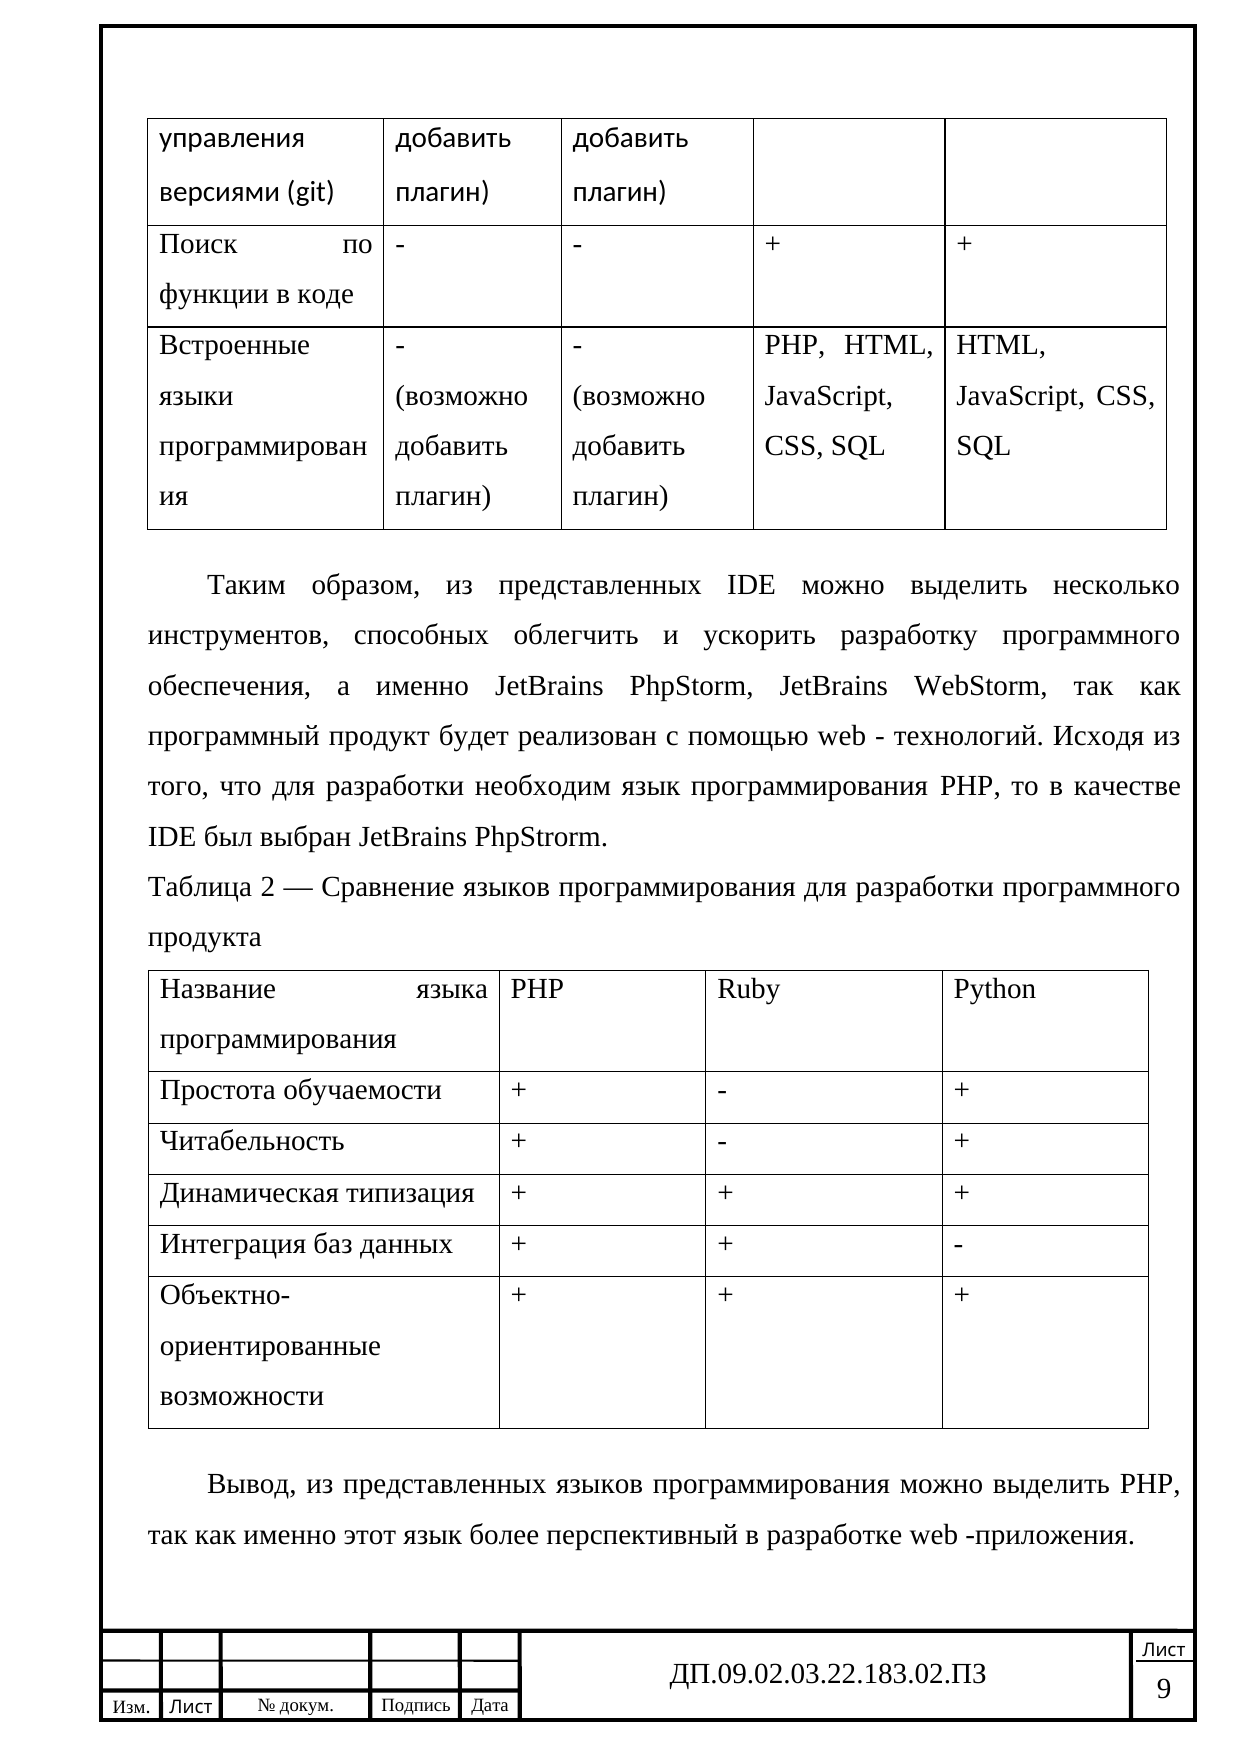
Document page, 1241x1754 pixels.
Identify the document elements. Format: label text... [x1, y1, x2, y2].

table_cell + [754, 226, 944, 326]
table_cell Простота обучаемости [149, 1072, 499, 1122]
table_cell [148, 119, 383, 225]
table_cell Встроенные языки программирования [148, 328, 383, 529]
table_cell + [500, 1124, 705, 1174]
table_cell + [943, 1277, 1148, 1428]
table_cell - (возможно добавить плагин) [384, 328, 561, 529]
table_cell - [943, 1226, 1148, 1276]
table_header Python [943, 971, 1148, 1071]
table_cell PHP, HTML, JavaScript, CSS, SQL [754, 328, 944, 529]
table_cell + [946, 119, 1166, 225]
table_header Название языка программирования [149, 971, 499, 1071]
table_cell HTML, JavaScript, CSS, SQL [946, 328, 1166, 529]
table_cell + [500, 1277, 705, 1428]
table_cell - [706, 1124, 942, 1174]
table_header Ruby [706, 971, 942, 1071]
table_cell Интеграция баз данных [149, 1226, 499, 1276]
table_cell + [943, 1072, 1148, 1122]
table_cell + [500, 1226, 705, 1276]
table_cell - [384, 226, 561, 326]
table_cell + [500, 1072, 705, 1122]
table_cell Поиск по функции в коде [148, 226, 383, 326]
table_cell Динамическая типизация [149, 1175, 499, 1225]
table_cell - (возможно добавить плагин) [562, 328, 753, 529]
table_cell + [943, 1175, 1148, 1225]
table_cell + [706, 1226, 942, 1276]
table_cell + [500, 1175, 705, 1225]
table_cell + [706, 1175, 942, 1225]
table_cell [384, 119, 561, 225]
text Таблица 2 — Сравнение языков программирования для разработки программного продукта [148, 869, 1181, 953]
table_cell + [754, 119, 944, 225]
table_header PHP [500, 971, 705, 1071]
table_cell + [946, 226, 1166, 326]
table_cell - [562, 226, 753, 326]
table_cell Объектно-ориентированные возможности [149, 1277, 499, 1428]
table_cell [562, 119, 753, 225]
table_cell Читабельность [149, 1124, 499, 1174]
table_cell - [706, 1072, 942, 1122]
table_cell + [706, 1277, 942, 1428]
text Таким образом, из представленных IDE можно выделить несколько инструментов, способных облегчить и ускорить разработку программного обеспечения, а именно JetBrains PhpStorm, JetBrains WebStorm, так как программный продукт будет реализован с помощью web - технологий. Исходя из того, что для разработки необходим язык программирования PHP, то в качестве IDE был выбран JetBrains PhpStrorm. [148, 567, 1181, 852]
text Вывод, из представленных языков программирования можно выделить РНР, так как именно этот язык более перспективный в разработке web -приложения. [148, 1467, 1181, 1551]
table_cell + [943, 1124, 1148, 1174]
